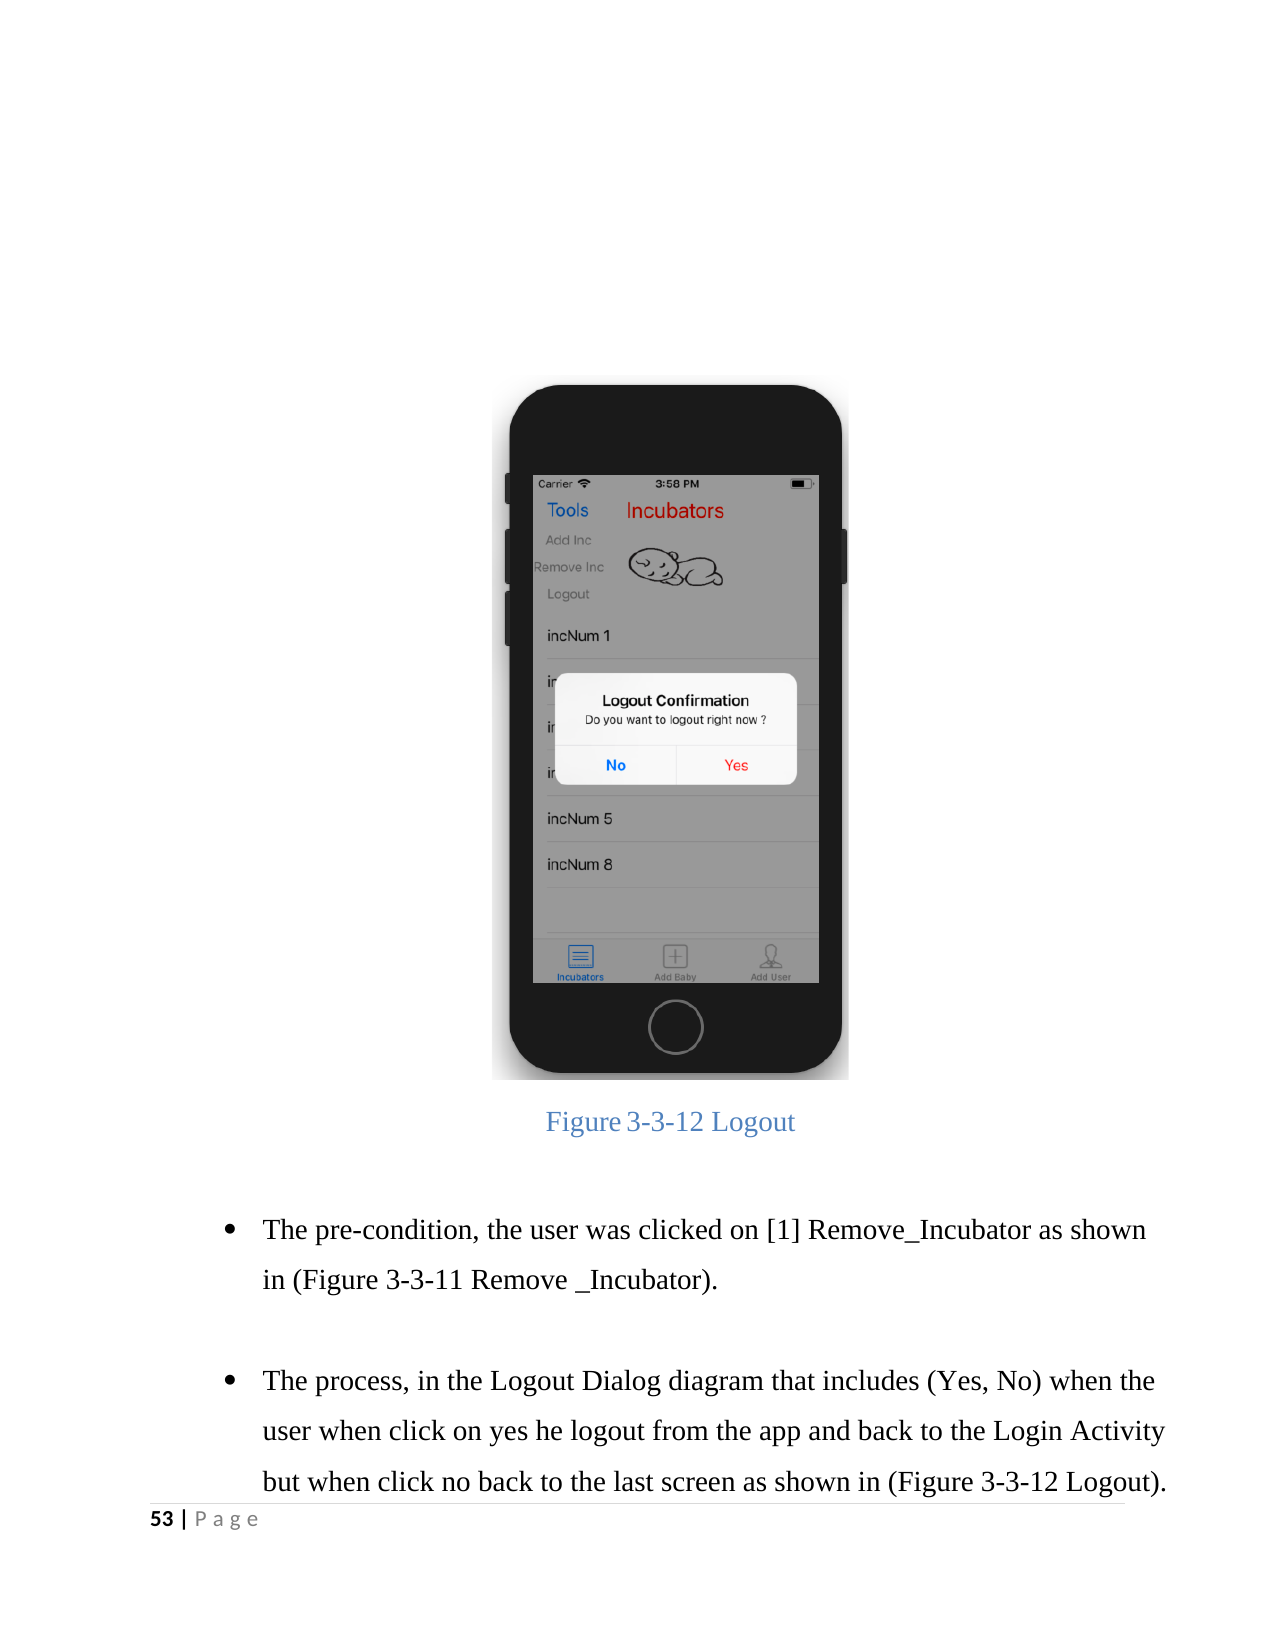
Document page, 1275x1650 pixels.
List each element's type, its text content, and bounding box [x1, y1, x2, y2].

list The process, in the Logout Dialog diagram that includes (Yes, No) when the user when click on yes he logout from the app and back to the Login Activity but when click no back to the last screen as shown in (Figure 3-3-12 Logout). [225, 1363, 1191, 1497]
picture [491, 375, 849, 1080]
list The pre-condition, the user was clicked on Remove_Incubator as shown [225, 1212, 1191, 1246]
text Figure 3-3-12 Logout [150, 1104, 1191, 1138]
list in (Figure 3-3-11 Remove _Incubator). [262, 1262, 1191, 1296]
